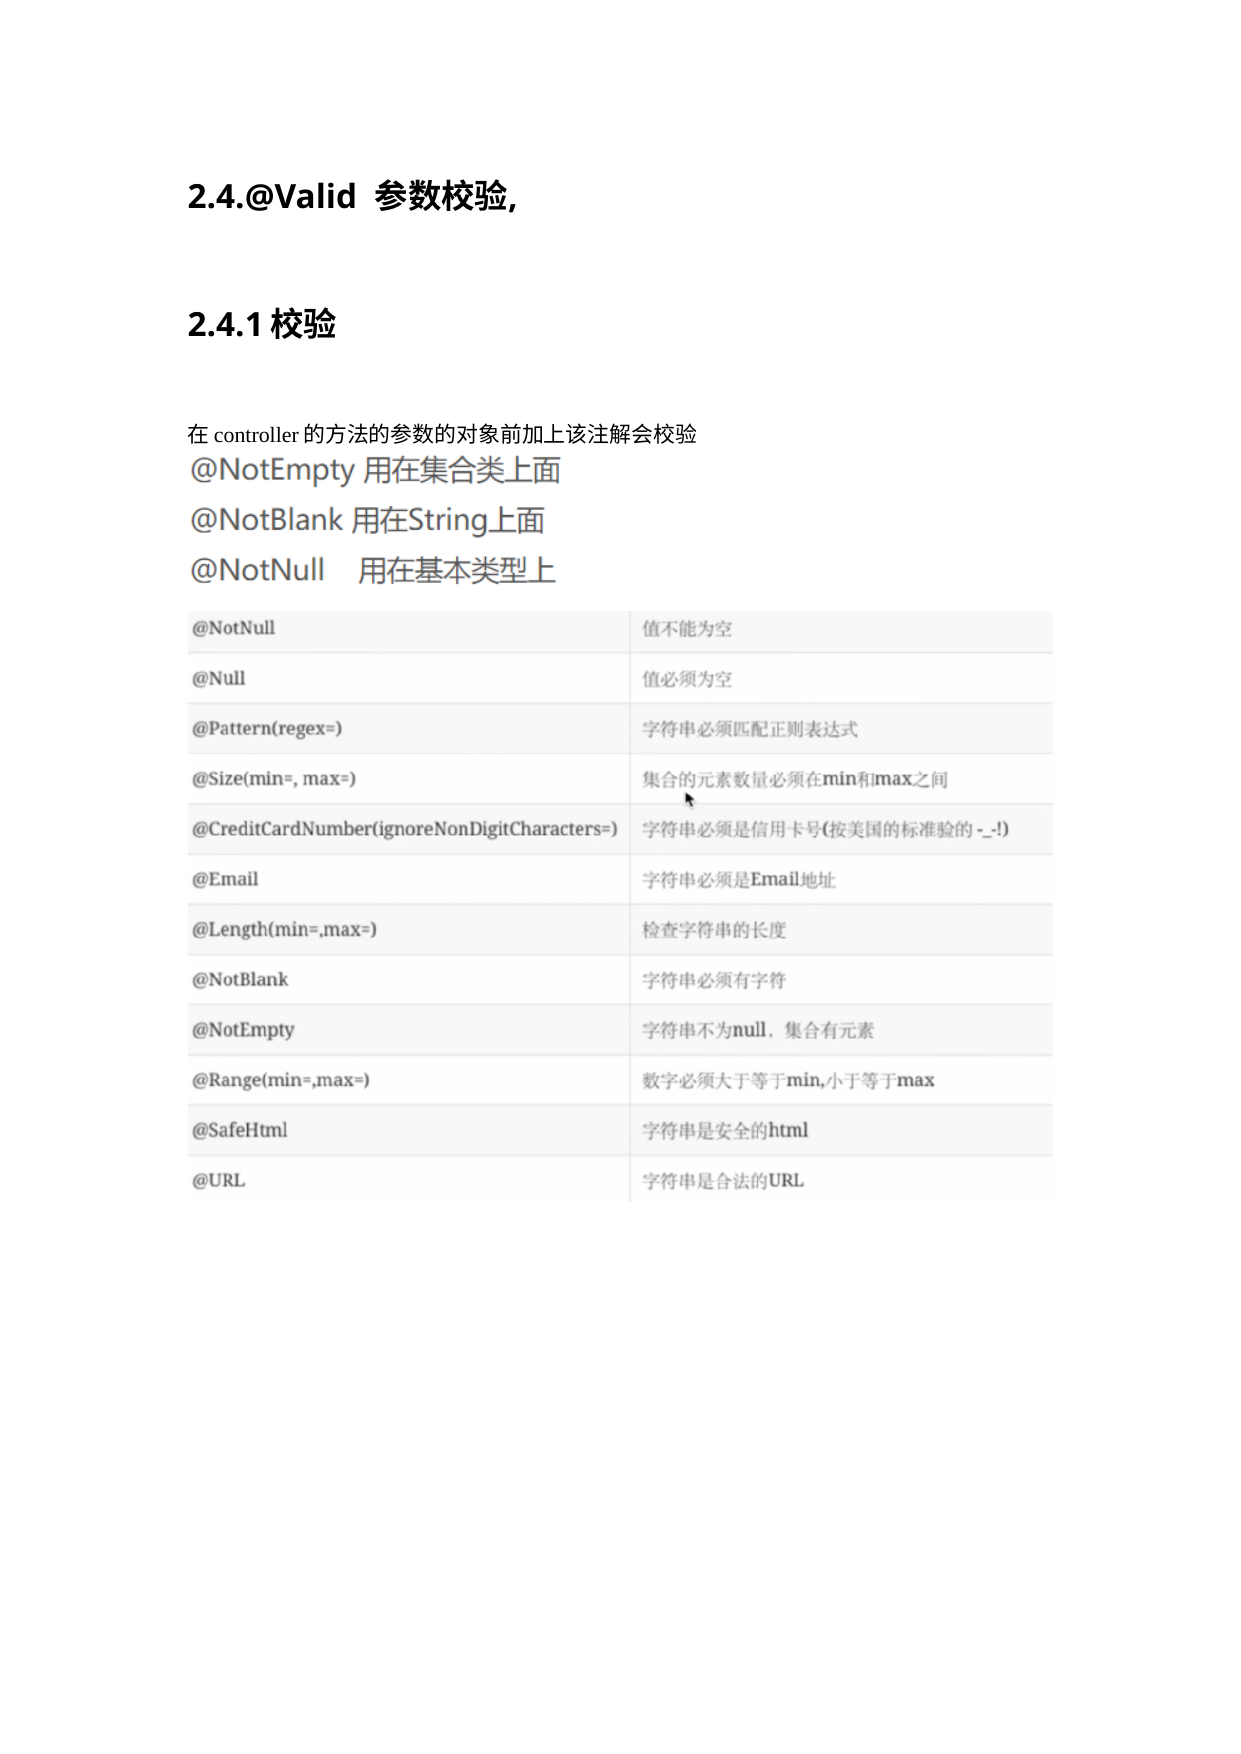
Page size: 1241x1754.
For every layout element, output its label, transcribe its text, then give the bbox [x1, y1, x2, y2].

text 在controller的方法的参数的对象前加上该注解会校验 [187, 417, 1053, 449]
subtitle 2.4.1校验 [187, 289, 1053, 354]
subtitle 2.4.@Valid 参数校验, [187, 162, 1053, 227]
picture [187, 449, 567, 586]
picture [187, 611, 1053, 1202]
